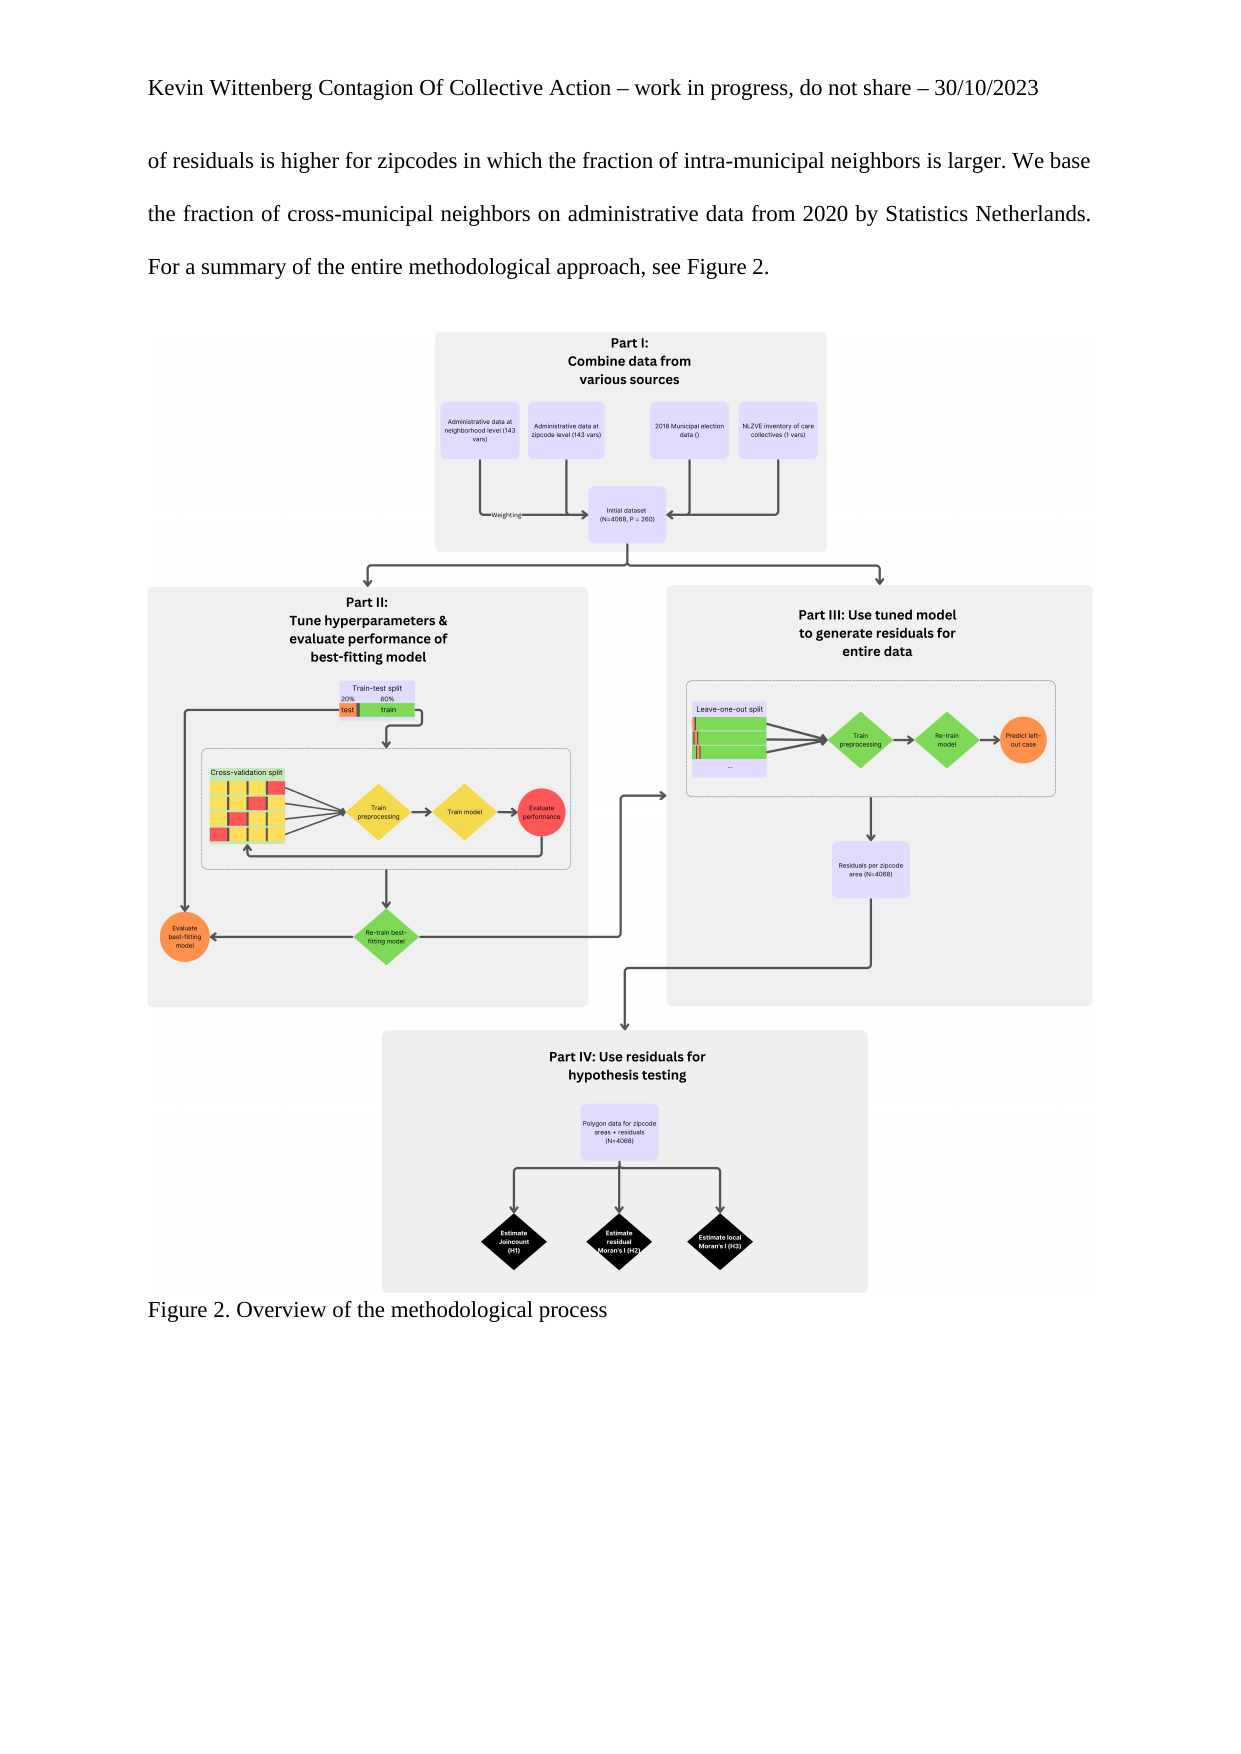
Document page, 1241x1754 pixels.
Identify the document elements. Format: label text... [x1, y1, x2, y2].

text Figure 2. Overview of the methodological process [148, 1296, 1093, 1323]
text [148, 148, 1093, 279]
